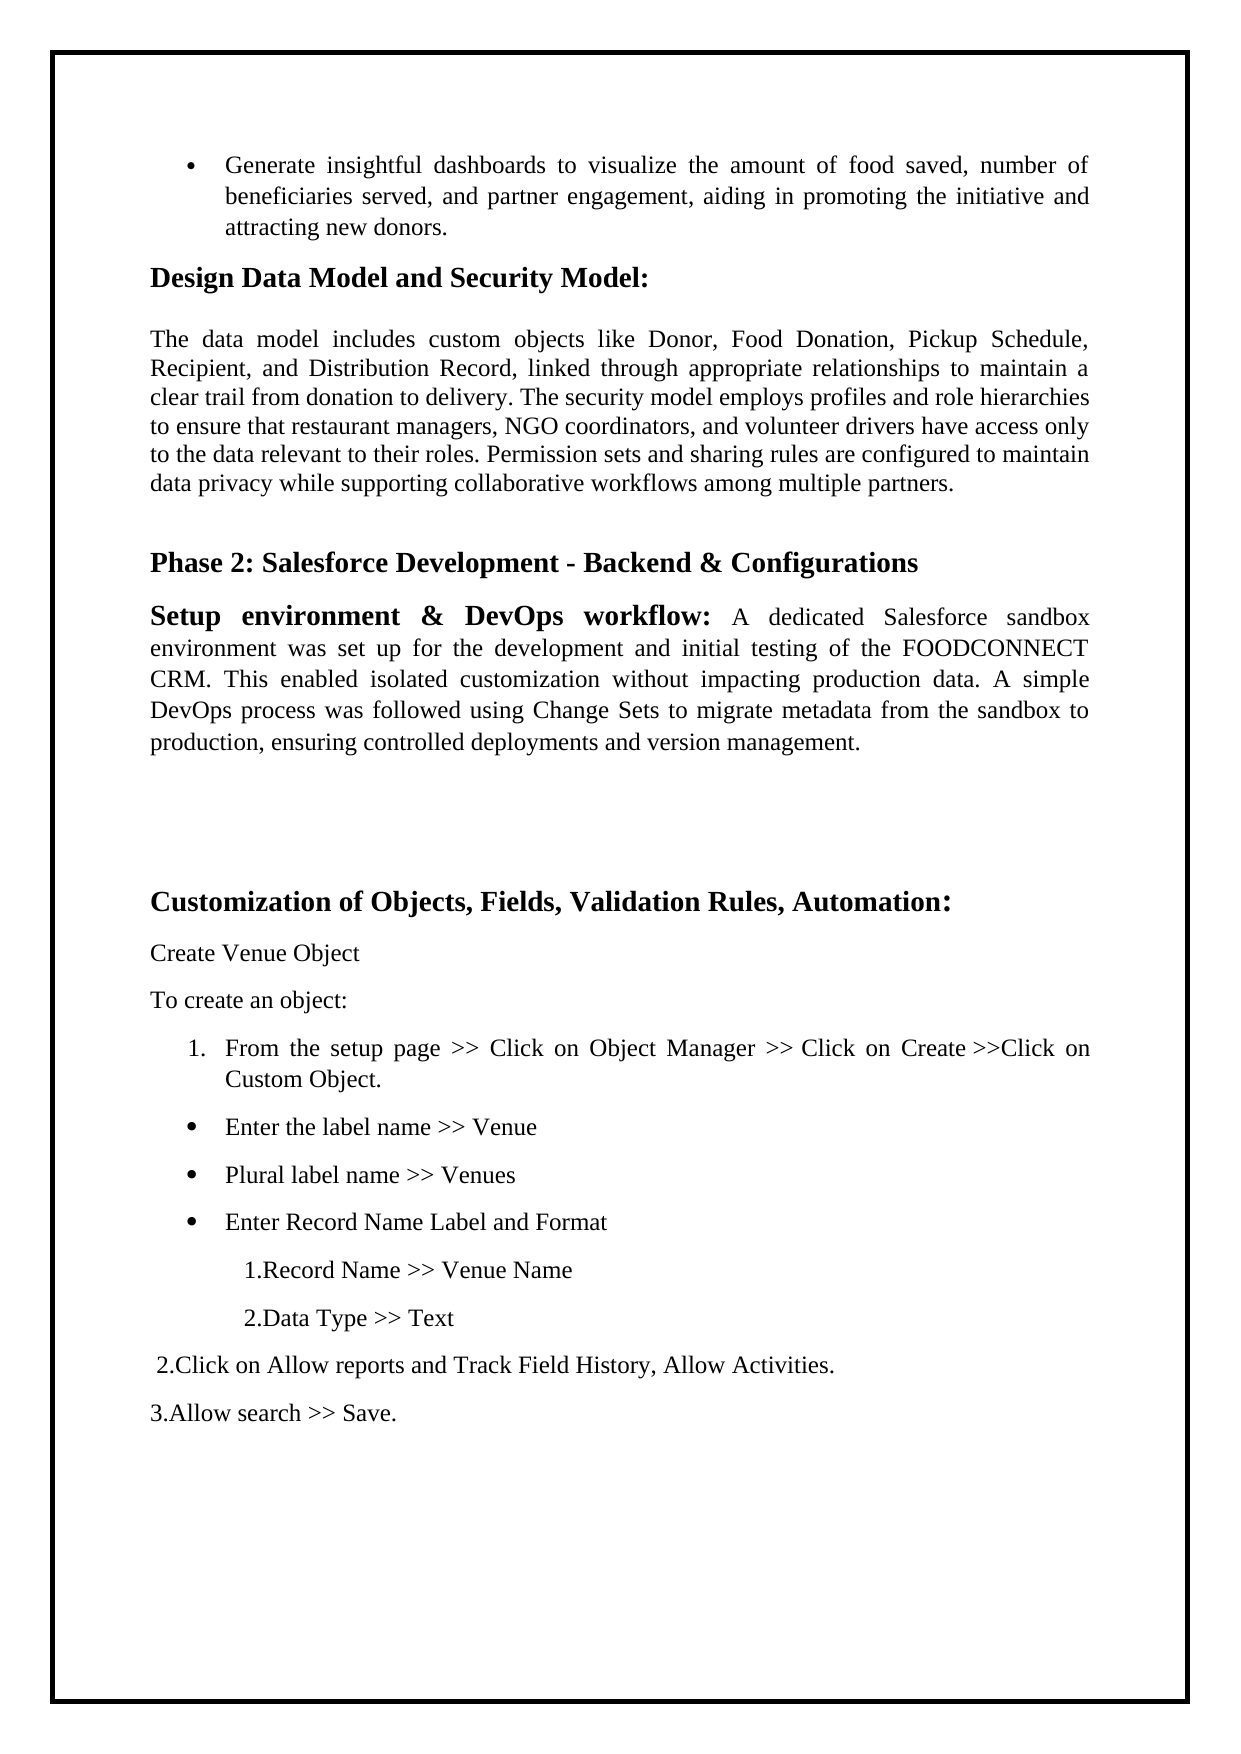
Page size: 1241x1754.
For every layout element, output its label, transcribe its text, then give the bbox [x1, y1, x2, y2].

text Create Venue Object [150, 938, 1090, 967]
text Customization of Objects, Fields, Validation Rules, Automation: [150, 880, 1090, 918]
text 2.Data Type >> Text [187, 1303, 1090, 1332]
list Enter Record Name Label and Format [187, 1207, 1090, 1236]
text The data model includes custom objects like Donor, Food Donation, Pickup Schedule, Recipient, and Distribution Record, linked through appropriate relationships to maintain a clear trail from donation to delivery. The security model employs profiles and role hierarchies to ensure that restaurant managers, NGO coordinators, and volunteer drivers have access only to the data relevant to their roles. Permission sets and sharing rules are configured to maintain data privacy while supporting collaborative workflows among multiple partners. [150, 293, 1090, 497]
text 2.Click on Allow reports and Track Field History, Allow Activities. [150, 1351, 1090, 1379]
list Enter the label name >> Venue [187, 1112, 1090, 1141]
list Plural label name >> Venues [187, 1160, 1090, 1188]
list Generate insightful dashboards to visualize the amount of food saved, number of beneficiaries served, and partner engagement, aiding in promoting the initiative and attracting new donors. [187, 150, 1090, 241]
text Design Data Model and Security Model: [150, 260, 1090, 293]
text Setup environment & DevOps workflow: A dedicated Salesforce sandbox environment was set up for the development and initial testing of the FOODCONNECT CRM. This enabled isolated customization without impacting production data. A simple DevOps process was followed using Change Sets to migrate metadata from the sandbox to production, ensuring controlled deployments and version management. [150, 598, 1090, 755]
text To create an object: [150, 986, 1090, 1014]
text 3.Allow search >> Save. [150, 1398, 1090, 1427]
text Phase 2: Salesforce Development - Backend & Configurations [150, 545, 1090, 578]
list From the setup page >> Click on Object Manager >> Click on Create >>Click on Custom Object. [187, 1033, 1090, 1093]
text 1.Record Name >> Venue Name [187, 1255, 1090, 1284]
